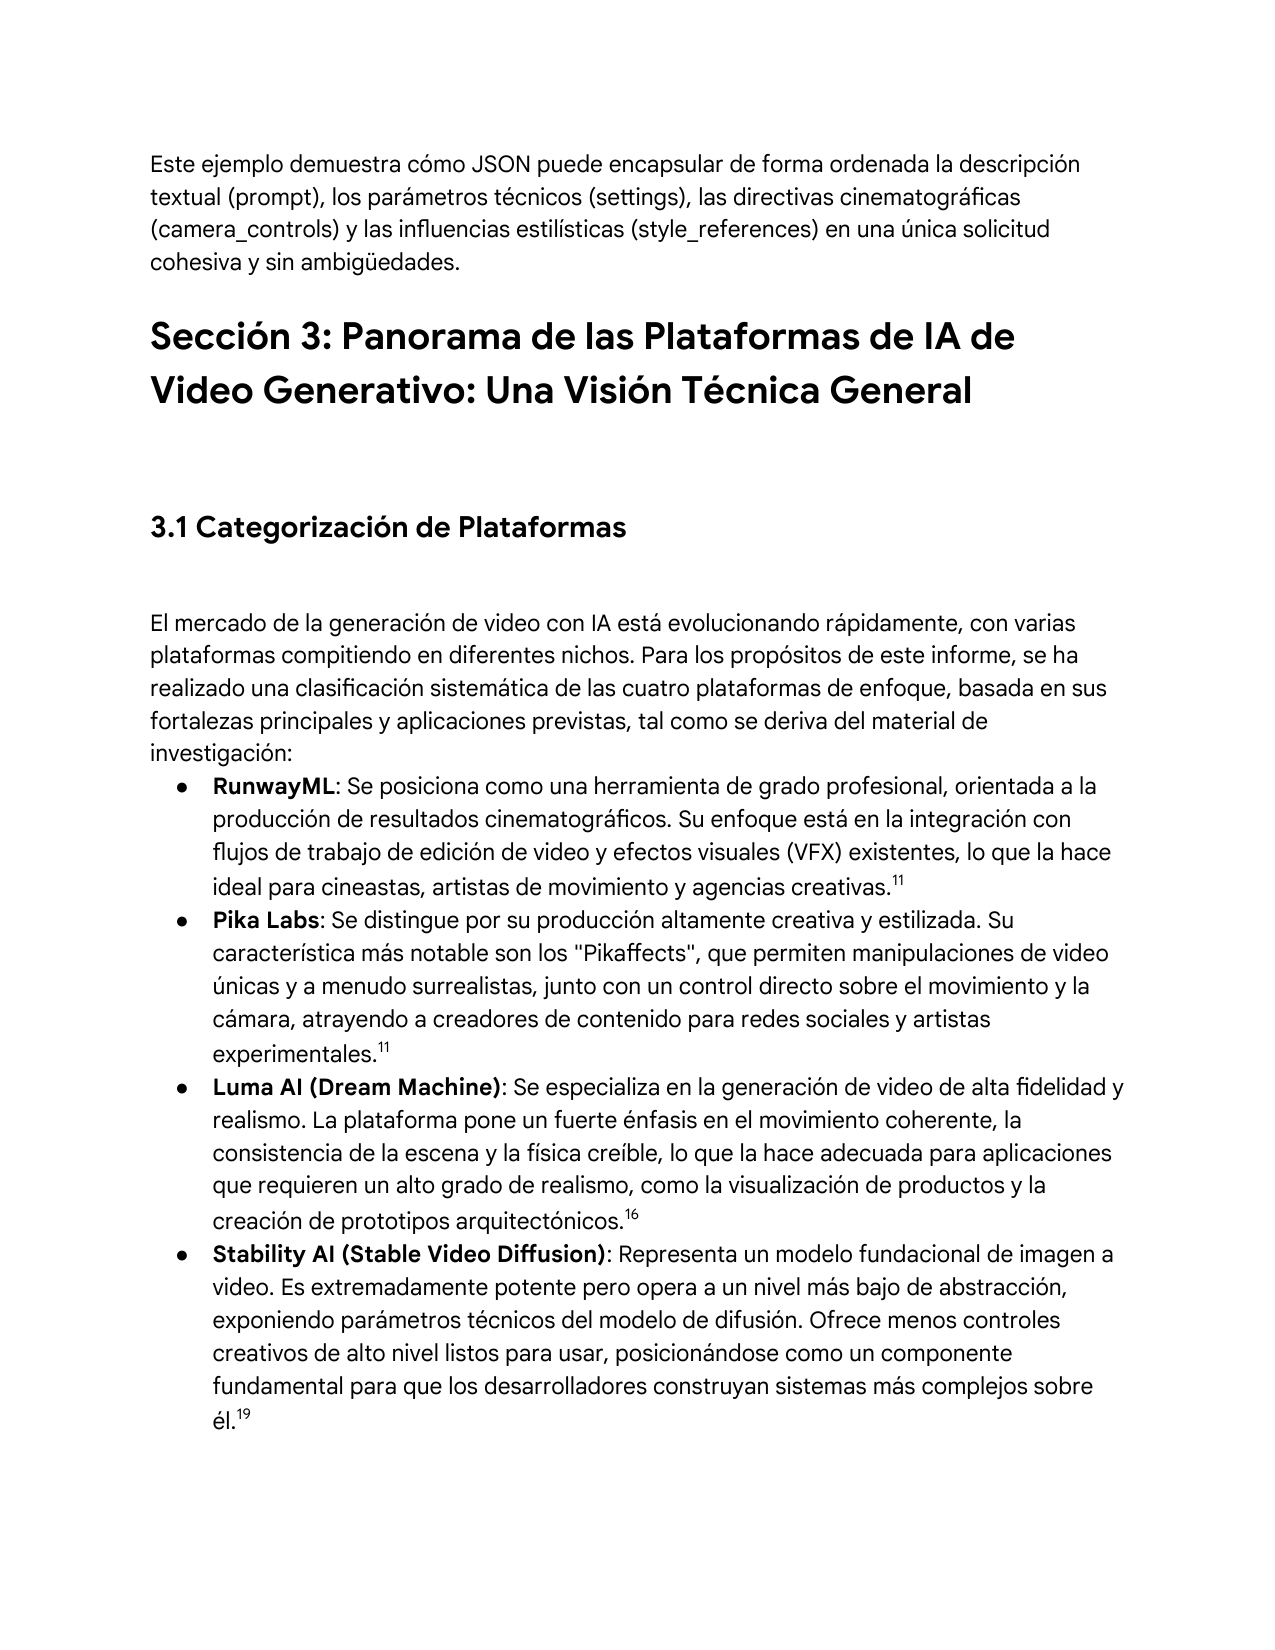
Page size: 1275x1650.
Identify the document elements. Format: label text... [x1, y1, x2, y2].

list Stability AI (Stable Video Diffusion): Representa un modelo fundacional de imagen a video. Es extremadamente potente pero opera a un nivel más bajo de abstracción, exponiendo parámetros técnicos del modelo de difusión. Ofrece menos controles creativos de alto nivel listos para usar, posicionándose como un componente fundamental para que los desarrolladores construyan sistemas más complejos sobre él.19 [175, 1241, 1125, 1436]
text Este ejemplo demuestra cómo JSON puede encapsular de forma ordenada la descripción textual (prompt), los parámetros técnicos (settings), las directivas cinematográficas (camera_controls) y las influencias estilísticas (style_references) en una única solicitud cohesiva y sin ambigüedades. [150, 150, 1125, 277]
subtitle Sección 3: Panorama de las Plataformas de IA de Video Generativo: Una Visión Técnica General [150, 313, 1125, 414]
list Luma AI (Dream Machine): Se especializa en la generación de video de alta fidelidad y realismo. La plataforma pone un fuerte énfasis en el movimiento coherente, la consistencia de la escena y la física creíble, lo que la hace adecuada para aplicaciones que requieren un alto grado de realismo, como la visualización de productos y la creación de prototipos arquitectónicos.16 [175, 1074, 1125, 1236]
text El mercado de la generación de video con IA está evolucionando rápidamente, con varias plataformas compitiendo en diferentes nichos. Para los propósitos de este informe, se ha realizado una clasificación sistemática de las cuatro plataformas de enfoque, basada en sus fortalezas principales y aplicaciones previstas, tal como se deriva del material de investigación: [150, 609, 1125, 768]
list Pika Labs: Se distingue por su producción altamente creativa y estilizada. Su característica más notable son los "Pikaffects", que permiten manipulaciones de video únicas y a menudo surrealistas, junto con un control directo sobre el movimiento y la cámara, atrayendo a creadores de contenido para redes sociales y artistas experimentales.11 [175, 907, 1125, 1069]
list RunwayML: Se posiciona como una herramienta de grado profesional, orientada a la producción de resultados cinematográficos. Su enfoque está en la integración con flujos de trabajo de edición de video y efectos visuales (VFX) existentes, lo que la hace ideal para cineastas, artistas de movimiento y agencias creativas.11 [175, 772, 1125, 902]
subtitle 3.1 Categorización de Plataformas [150, 509, 1125, 546]
